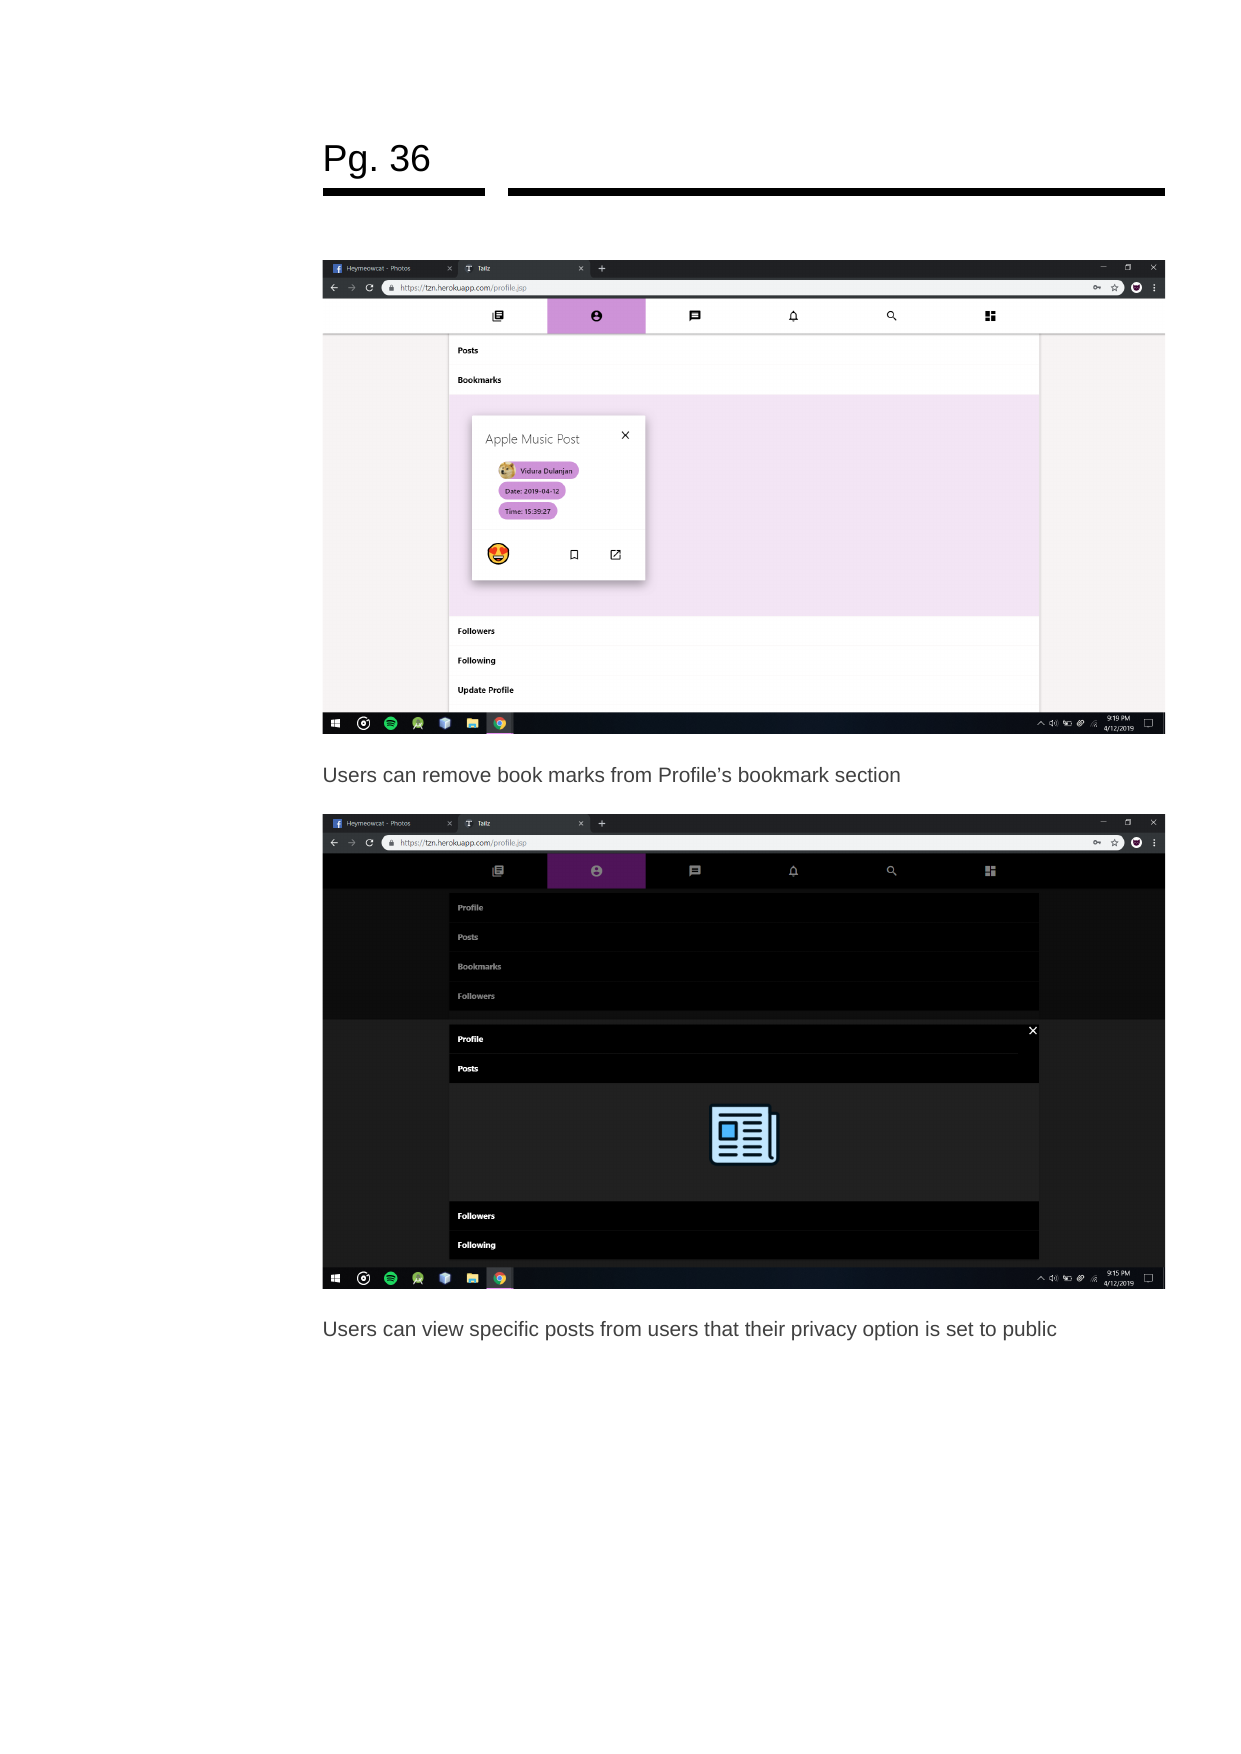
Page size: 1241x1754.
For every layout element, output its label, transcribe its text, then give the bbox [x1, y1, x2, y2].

text Users can remove book marks from Profile’s bookmark section [322, 762, 1165, 786]
text Users can view specific posts from users that their privacy option is set to public [322, 1317, 1165, 1341]
picture [322, 814, 1166, 1289]
picture [322, 260, 1166, 734]
